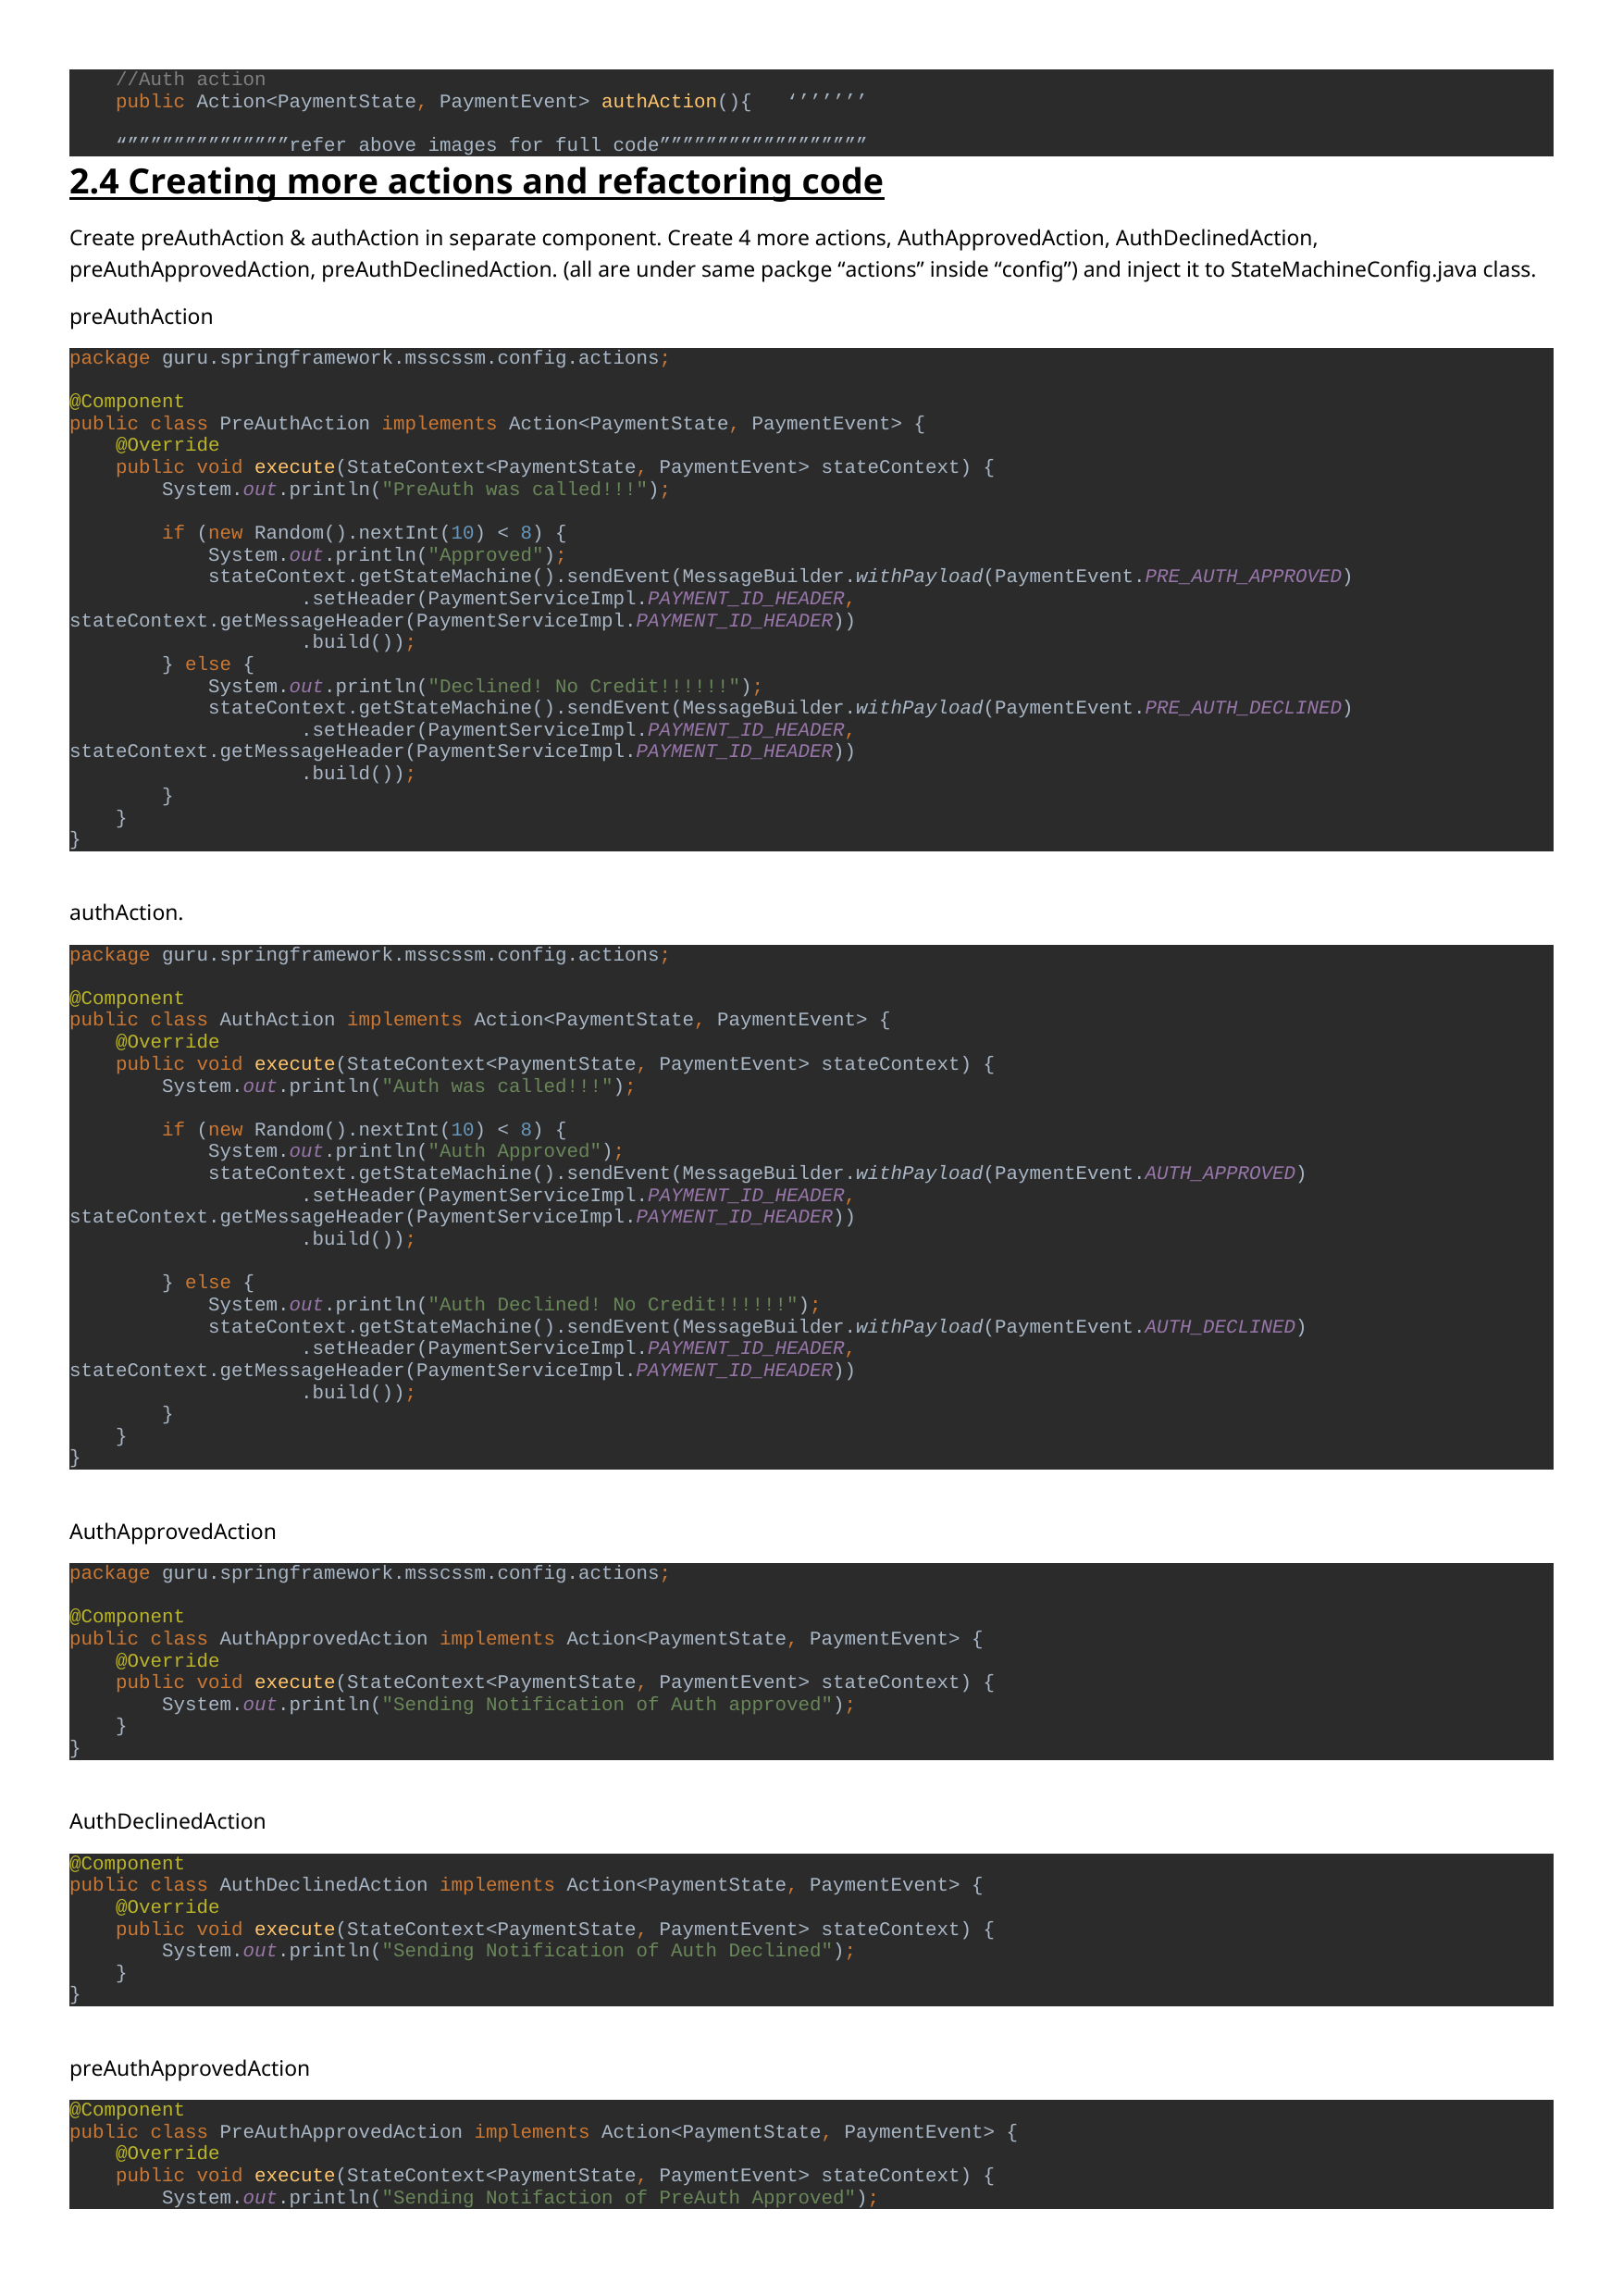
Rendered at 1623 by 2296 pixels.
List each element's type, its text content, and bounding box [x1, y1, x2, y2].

text package guru.springframework.msscssm.config.actions; [69, 348, 1554, 369]
text preAuthAction [69, 302, 1554, 330]
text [69, 2100, 1554, 2209]
text AuthDeclinedAction [69, 1806, 1554, 1835]
text @Component public class PreAuthAction implements Action<PaymentState, PaymentEvent> { @Override public void execute(StateContext<PaymentState, PaymentEvent> stateContext) { System.out.println("PreAuth was called!!!"); if (new Random().nextInt(10) < 8) { System.out.println("Approved"); stateContext.getStateMachine().sendEvent(MessageBuilder.withPayload(PaymentEvent.PRE_AUTH_APPROVED) .setHeader(PaymentServiceImpl.PAYMENT_ID_HEADER, stateContext.getMessageHeader(PaymentServiceImpl.PAYMENT_ID_HEADER)) .build()); } else { System.out.println("Declined! No Credit!!!!!!"); stateContext.getStateMachine().sendEvent(MessageBuilder.withPayload(PaymentEvent.PRE_AUTH_DECLINED) .setHeader(PaymentServiceImpl.PAYMENT_ID_HEADER, stateContext.getMessageHeader(PaymentServiceImpl.PAYMENT_ID_HEADER)) .build()); } } } [69, 391, 1554, 851]
text preAuthApprovedAction [69, 2053, 1554, 2082]
text AuthApprovedAction [69, 1516, 1554, 1545]
text @Component public class AuthDeclinedAction implements Action<PaymentState, PaymentEvent> { @Override public void execute(StateContext<PaymentState, PaymentEvent> stateContext) { System.out.println("Sending Notification of Auth Declined"); } } [69, 1854, 1554, 2006]
text 2.4 Creating more actions and refactoring code [69, 156, 1554, 205]
text “””””””””””””””refer above images for full code”””””””””””””””””” [69, 113, 1554, 156]
text package guru.springframework.msscssm.config.actions; @Component public class AuthApprovedAction implements Action<PaymentState, PaymentEvent> { @Override public void execute(StateContext<PaymentState, PaymentEvent> stateContext) { System.out.println("Sending Notification of Auth approved"); } } [69, 1563, 1554, 1760]
text package guru.springframework.msscssm.config.actions; [69, 945, 1554, 966]
text @Component public class AuthAction implements Action<PaymentState, PaymentEvent> { @Override public void execute(StateContext<PaymentState, PaymentEvent> stateContext) { System.out.println("Auth was called!!!"); if (new Random().nextInt(10) < 8) { System.out.println("Auth Approved"); stateContext.getStateMachine().sendEvent(MessageBuilder.withPayload(PaymentEvent.AUTH_APPROVED) .setHeader(PaymentServiceImpl.PAYMENT_ID_HEADER, stateContext.getMessageHeader(PaymentServiceImpl.PAYMENT_ID_HEADER)) .build()); } else { System.out.println("Auth Declined! No Credit!!!!!!"); stateContext.getStateMachine().sendEvent(MessageBuilder.withPayload(PaymentEvent.AUTH_DECLINED) .setHeader(PaymentServiceImpl.PAYMENT_ID_HEADER, stateContext.getMessageHeader(PaymentServiceImpl.PAYMENT_ID_HEADER)) .build()); } } } [69, 988, 1554, 1470]
text //Auth action public Action<PaymentState, PaymentEvent> authAction(){ ‘’’’’’’ [69, 69, 1554, 113]
text Create preAuthAction & authAction in separate component. Create 4 more actions, AuthApprovedAction, AuthDeclinedAction, preAuthApprovedAction, preAuthDeclinedAction. (all are under same packge “actions” inside “config”) and inject it to StateMachineConfig.java class. [69, 223, 1554, 283]
text authAction. [69, 898, 1554, 926]
